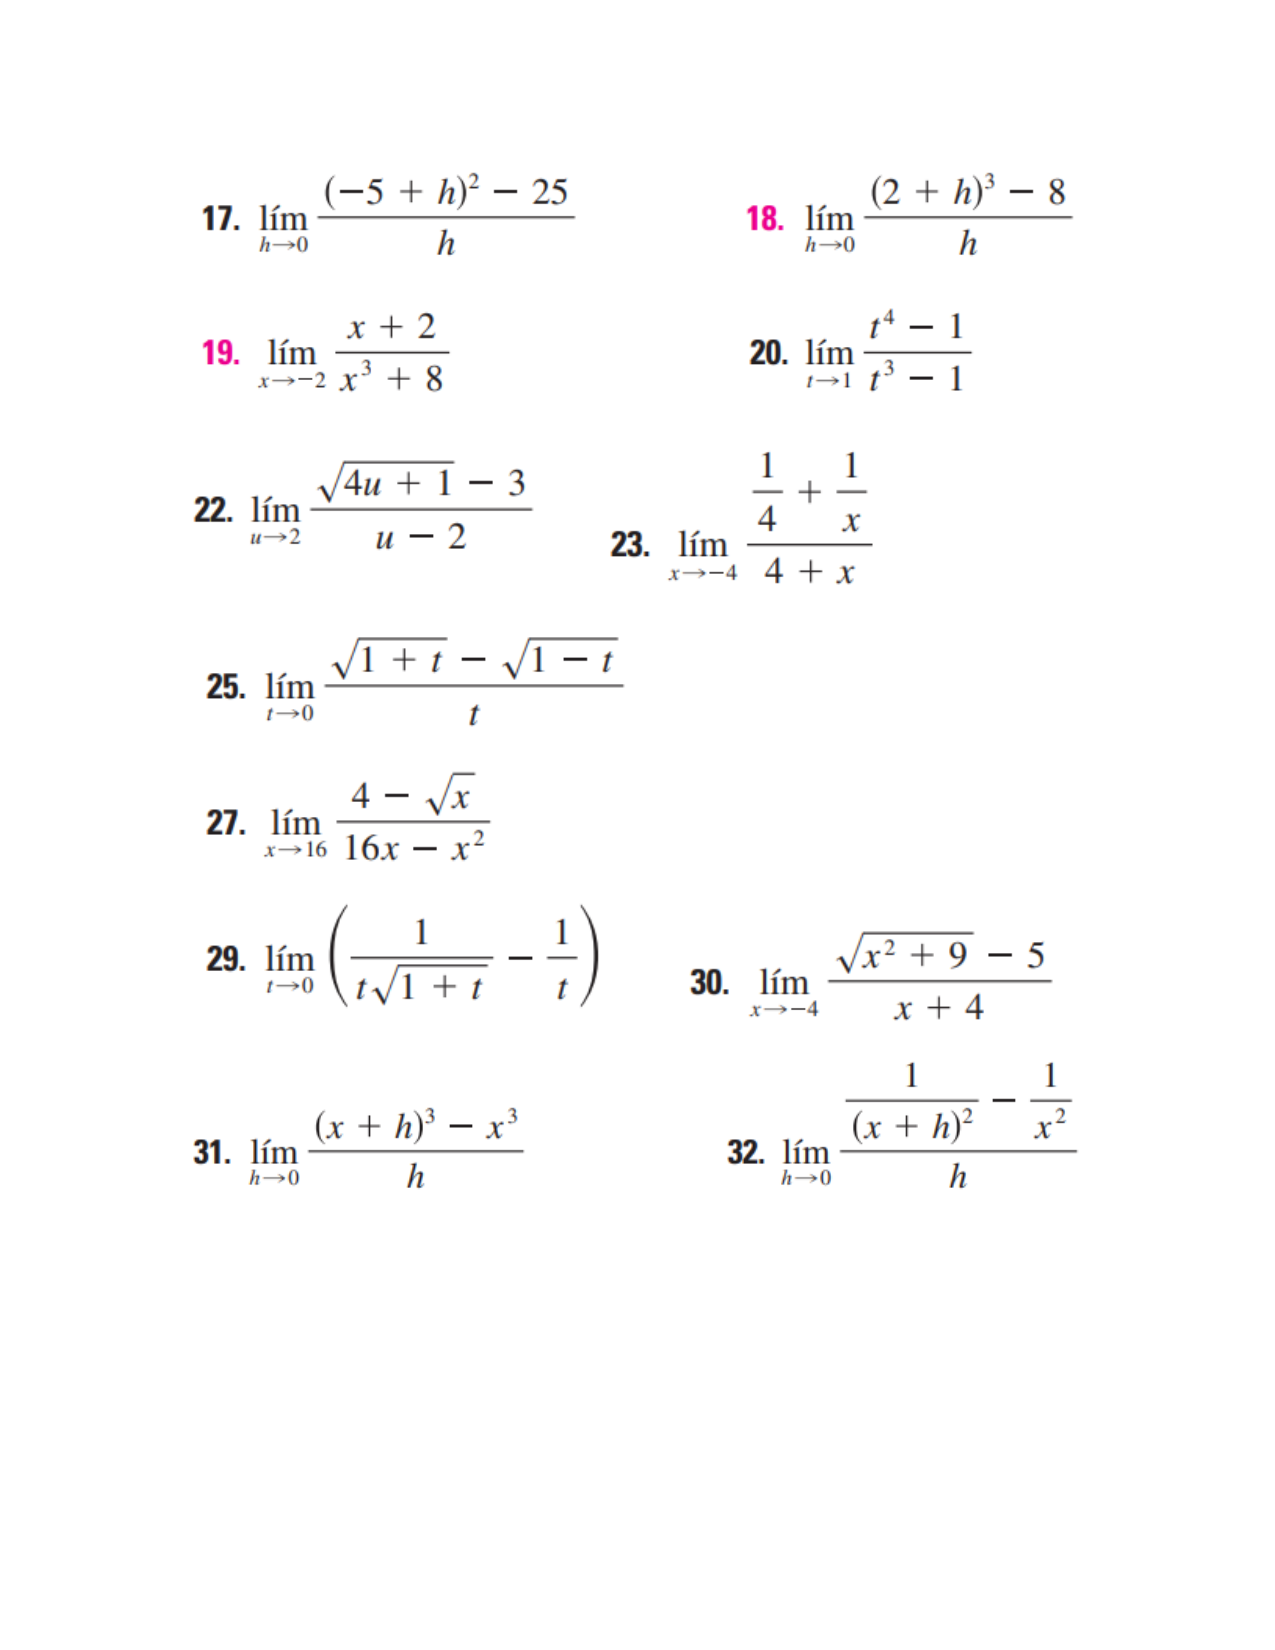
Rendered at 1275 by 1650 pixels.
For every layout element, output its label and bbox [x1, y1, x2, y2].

picture [177, 147, 1098, 417]
picture [177, 422, 912, 607]
picture [177, 611, 1092, 1043]
picture [177, 1048, 1098, 1212]
